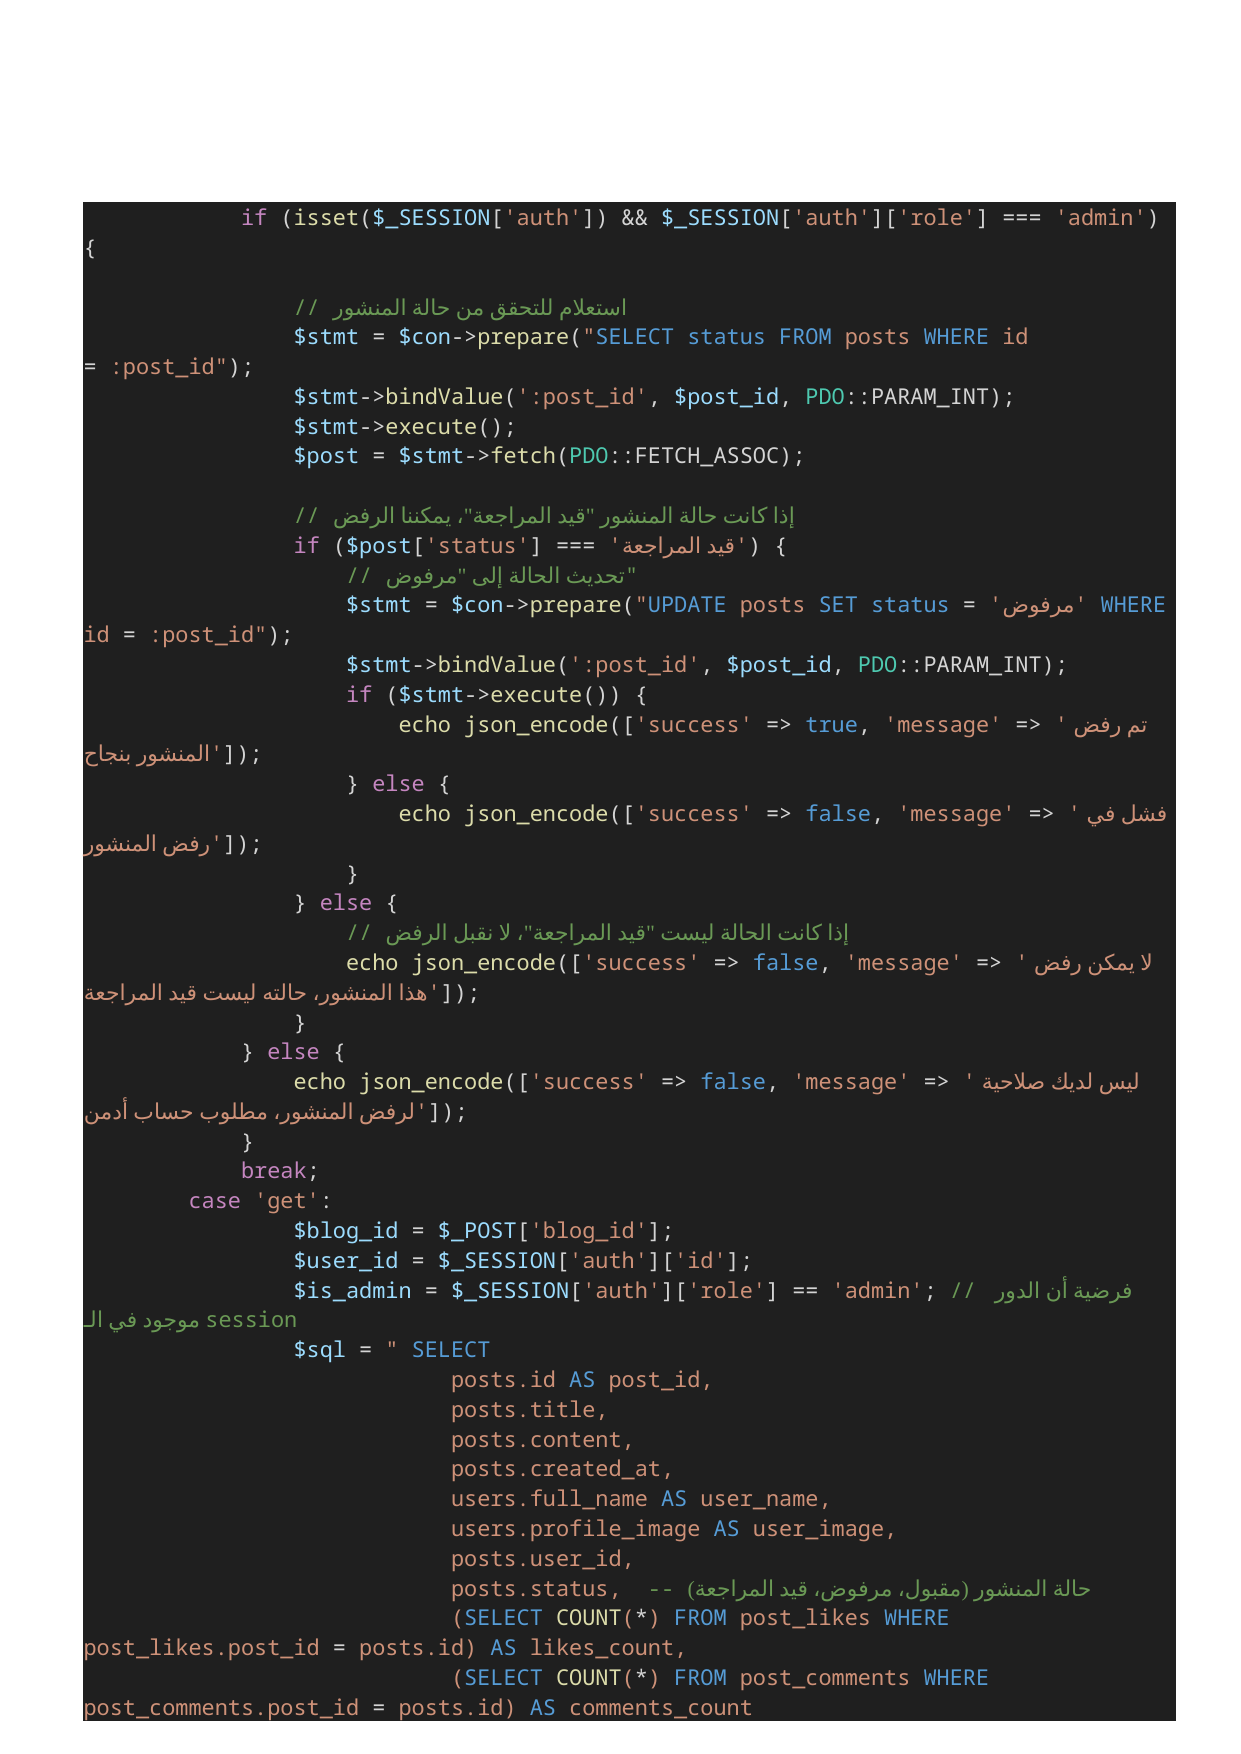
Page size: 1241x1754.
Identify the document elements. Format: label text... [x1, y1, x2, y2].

text echo json_encode(['success' => false, 'message' => 'ليس لديك صلاحية لرفض المنشور، مطلوب حساب أدمن']); [83, 1066, 1176, 1126]
text $sql = " SELECT [83, 1334, 1176, 1364]
text break; [83, 1155, 1176, 1185]
text posts.id AS post_id, [83, 1364, 1176, 1394]
text $blog_id = $_POST['blog_id']; [83, 1215, 1176, 1245]
text users.profile_image AS user_image, [83, 1513, 1176, 1543]
text $post = $stmt->fetch(PDO::FETCH_ASSOC); [83, 440, 1176, 470]
text case 'get': [83, 1185, 1176, 1215]
text } else { [83, 887, 1176, 917]
text if ($stmt->execute()) { [83, 679, 1176, 708]
text } [83, 857, 1176, 887]
text $stmt->bindValue(':post_id', $post_id, PDO::PARAM_INT); [83, 649, 1176, 679]
text posts.title, [83, 1394, 1176, 1423]
text (SELECT COUNT(*) FROM post_comments WHERE post_comments.post_id = posts.id) AS comments_count [83, 1662, 1176, 1721]
text $user_id = $_SESSION['auth']['id']; [83, 1245, 1176, 1274]
text $stmt = $con->prepare("SELECT status FROM posts WHERE id = :post_id"); [83, 321, 1176, 381]
text posts.content, [83, 1423, 1176, 1453]
text posts.created_at, [83, 1453, 1176, 1483]
text posts.user_id, [83, 1543, 1176, 1572]
text } [83, 1006, 1176, 1036]
text users.full_name AS user_name, [83, 1483, 1176, 1513]
text echo json_encode(['success' => true, 'message' => 'تم رفض المنشور بنجاح']); [83, 708, 1176, 768]
text $stmt->execute(); [83, 411, 1176, 440]
text echo json_encode(['success' => false, 'message' => 'فشل في رفض المنشور']); [83, 798, 1176, 857]
text // تحديث الحالة إلى "مرفوض" [83, 559, 1176, 589]
text // إذا كانت حالة المنشور "قيد المراجعة"، يمكننا الرفض [83, 500, 1176, 530]
text // استعلام للتحقق من حالة المنشور [83, 291, 1176, 321]
text $stmt->bindValue(':post_id', $post_id, PDO::PARAM_INT); [83, 381, 1176, 411]
text if ($post['status'] === 'قيد المراجعة') { [83, 530, 1176, 559]
text } else { [83, 1036, 1176, 1066]
text } else { [83, 768, 1176, 798]
text echo json_encode(['success' => false, 'message' => 'لا يمكن رفض هذا المنشور، حالته ليست قيد المراجعة']); [83, 947, 1176, 1006]
text // إذا كانت الحالة ليست "قيد المراجعة"، لا نقبل الرفض [83, 917, 1176, 947]
text } [83, 1126, 1176, 1155]
text $stmt = $con->prepare("UPDATE posts SET status = 'مرفوض' WHERE id = :post_id"); [83, 589, 1176, 649]
text posts.status, -- حالة المنشور (مقبول، مرفوض، قيد المراجعة) [83, 1572, 1176, 1602]
text (SELECT COUNT(*) FROM post_likes WHERE post_likes.post_id = posts.id) AS likes_count, [83, 1602, 1176, 1662]
text if (isset($_SESSION['auth']) && $_SESSION['auth']['role'] === 'admin') { [83, 202, 1176, 262]
text $is_admin = $_SESSION['auth']['role'] == 'admin'; // فرضية أن الدور موجود في الـ session [83, 1274, 1176, 1334]
